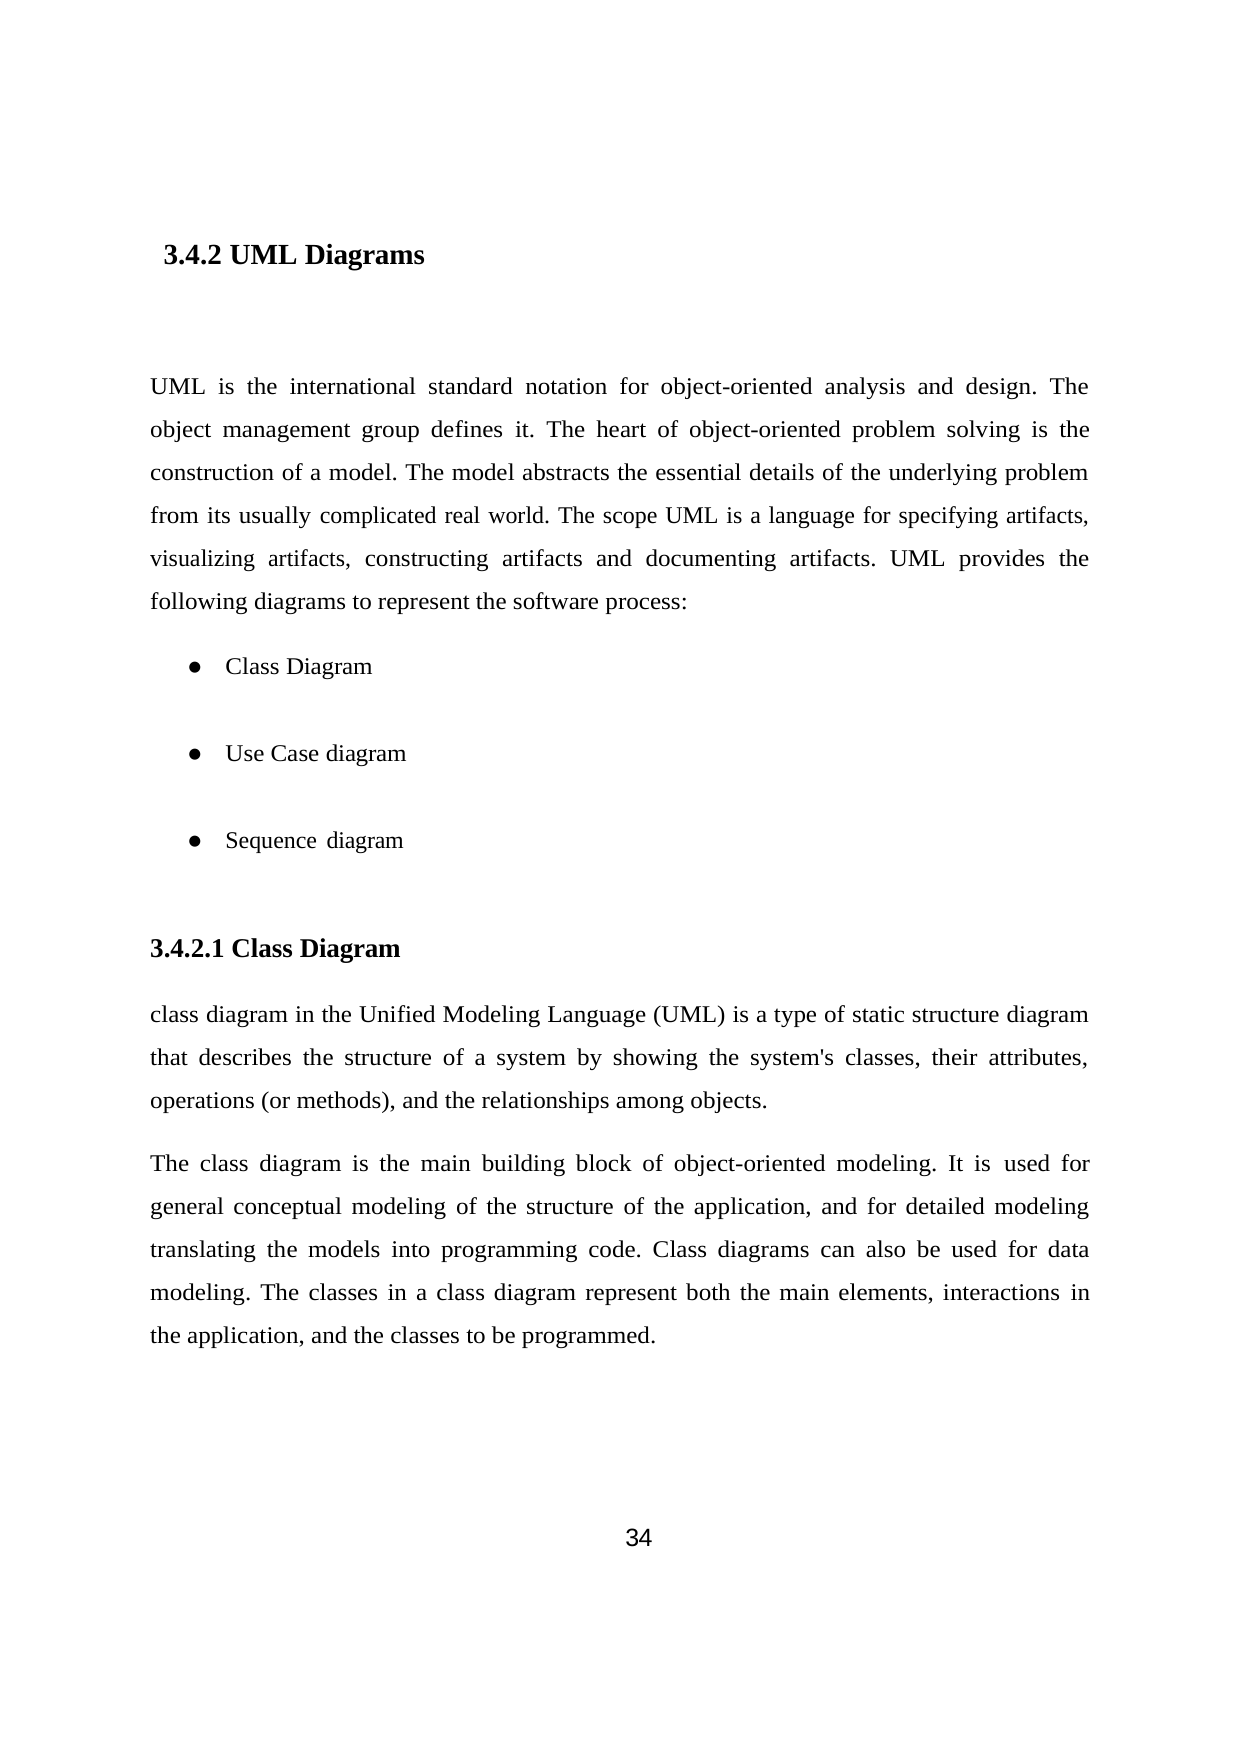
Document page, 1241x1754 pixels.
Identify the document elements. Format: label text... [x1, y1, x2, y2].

list Sequence diagram [187, 826, 1219, 855]
list Class Diagram [150, 932, 1219, 963]
list UML Diagrams [163, 237, 1219, 271]
text class diagram in the Unified Modeling Language (UML) is a type of static structure diagram that describes the structure of a system by showing the system's classes, their attributes, operations (or methods), and the relationships among objects. [150, 1000, 1089, 1114]
text The class diagram is the main building block of object-oriented modeling. It is used for general conceptual modeling of the structure of the application, and for detailed modeling translating the models into programming code. Class diagrams can also be used for data modeling. The classes in a class diagram represent both the main elements, interactions in the application, and the classes to be programmed. [150, 1149, 1090, 1349]
text UML is the international standard notation for object-oriented analysis and design. The object management group defines it. The heart of object-oriented problem solving is the construction of a model. The model abstracts the essential details of the underlying problem from its usually complicated real world. The scope UML is a language for specifying artifacts, visualizing artifacts, constructing artifacts and documenting artifacts. UML provides the following diagrams to represent the software process: [150, 372, 1090, 614]
list Use Case diagram [187, 738, 1219, 768]
list Class Diagram [187, 651, 1219, 681]
